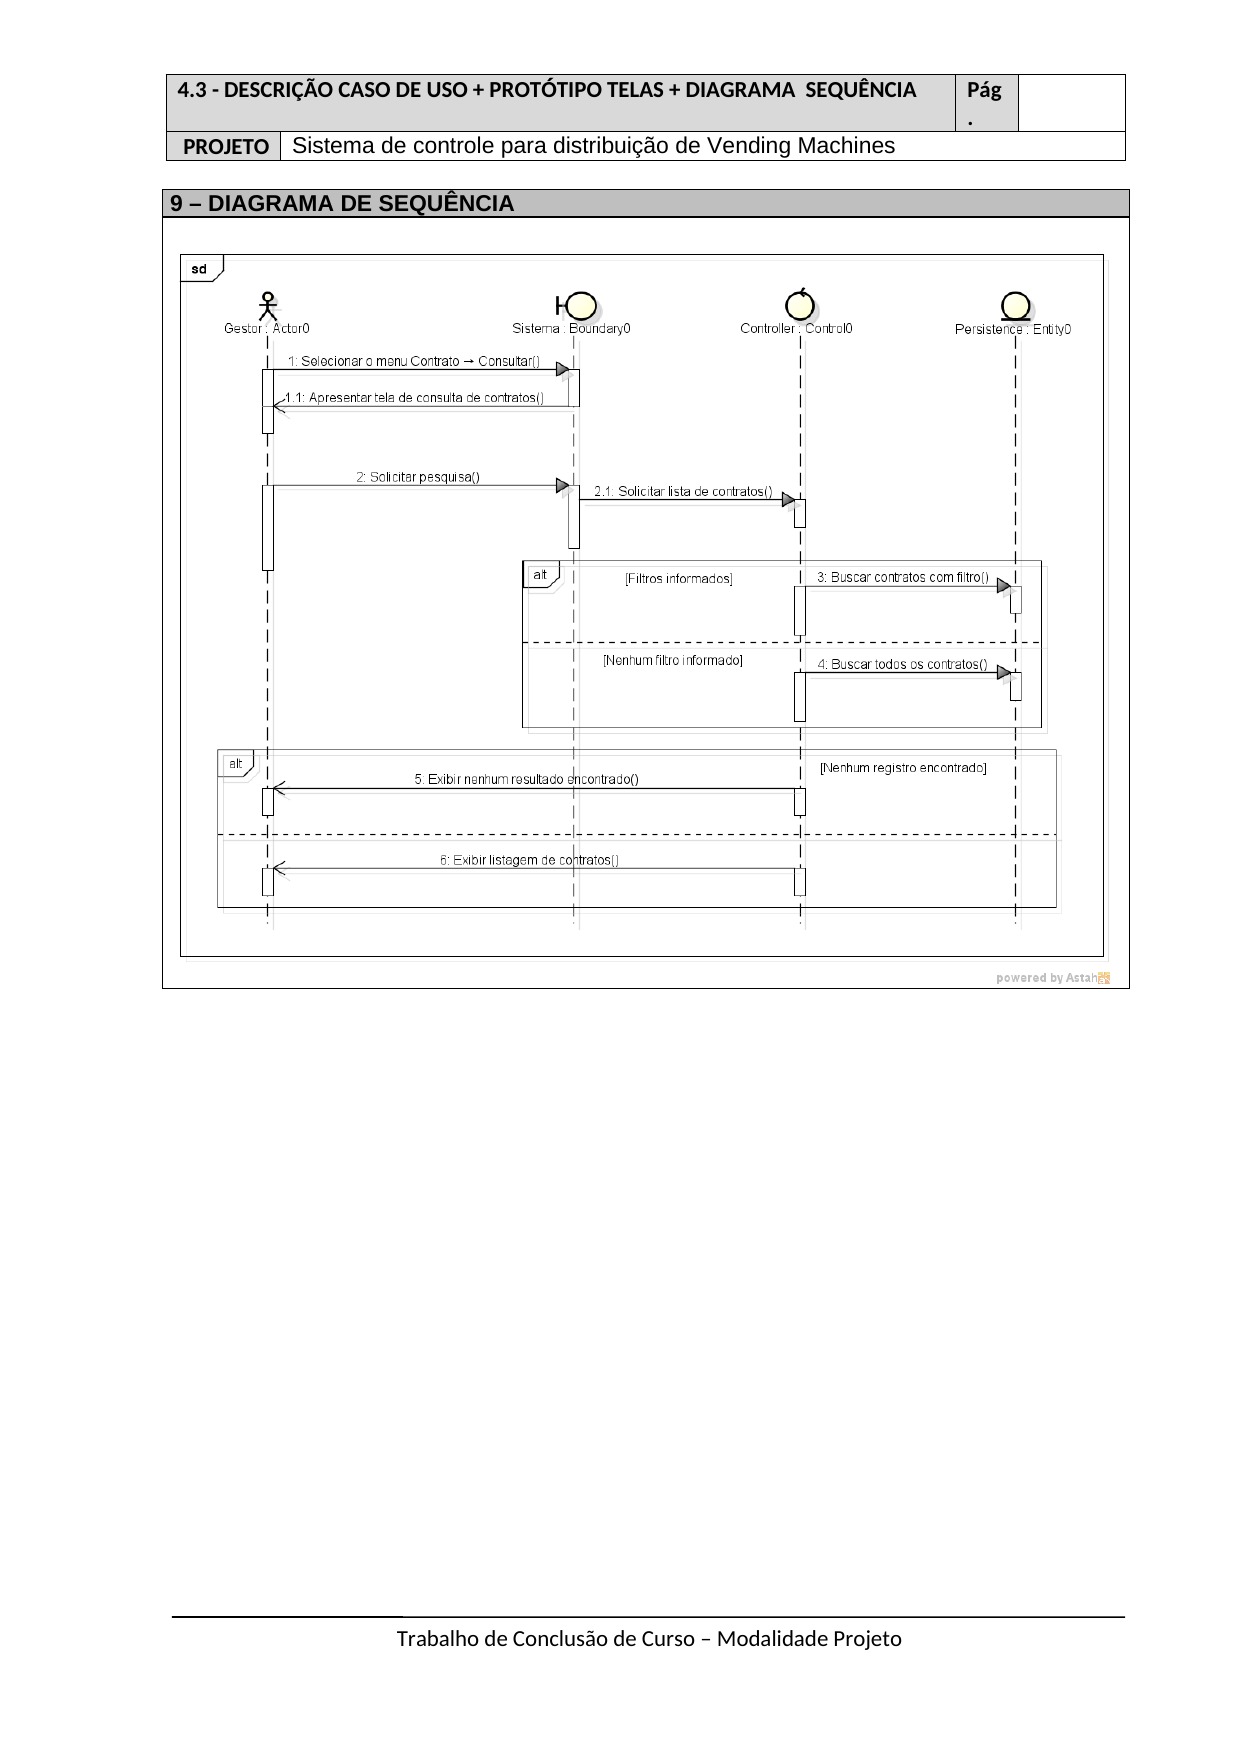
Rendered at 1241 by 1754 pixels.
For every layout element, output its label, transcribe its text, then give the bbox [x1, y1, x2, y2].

picture [169, 243, 1114, 988]
table_cell [163, 218, 1129, 988]
table_header 9 – DIAGRAMA DE SEQUÊNCIA [163, 190, 1129, 216]
